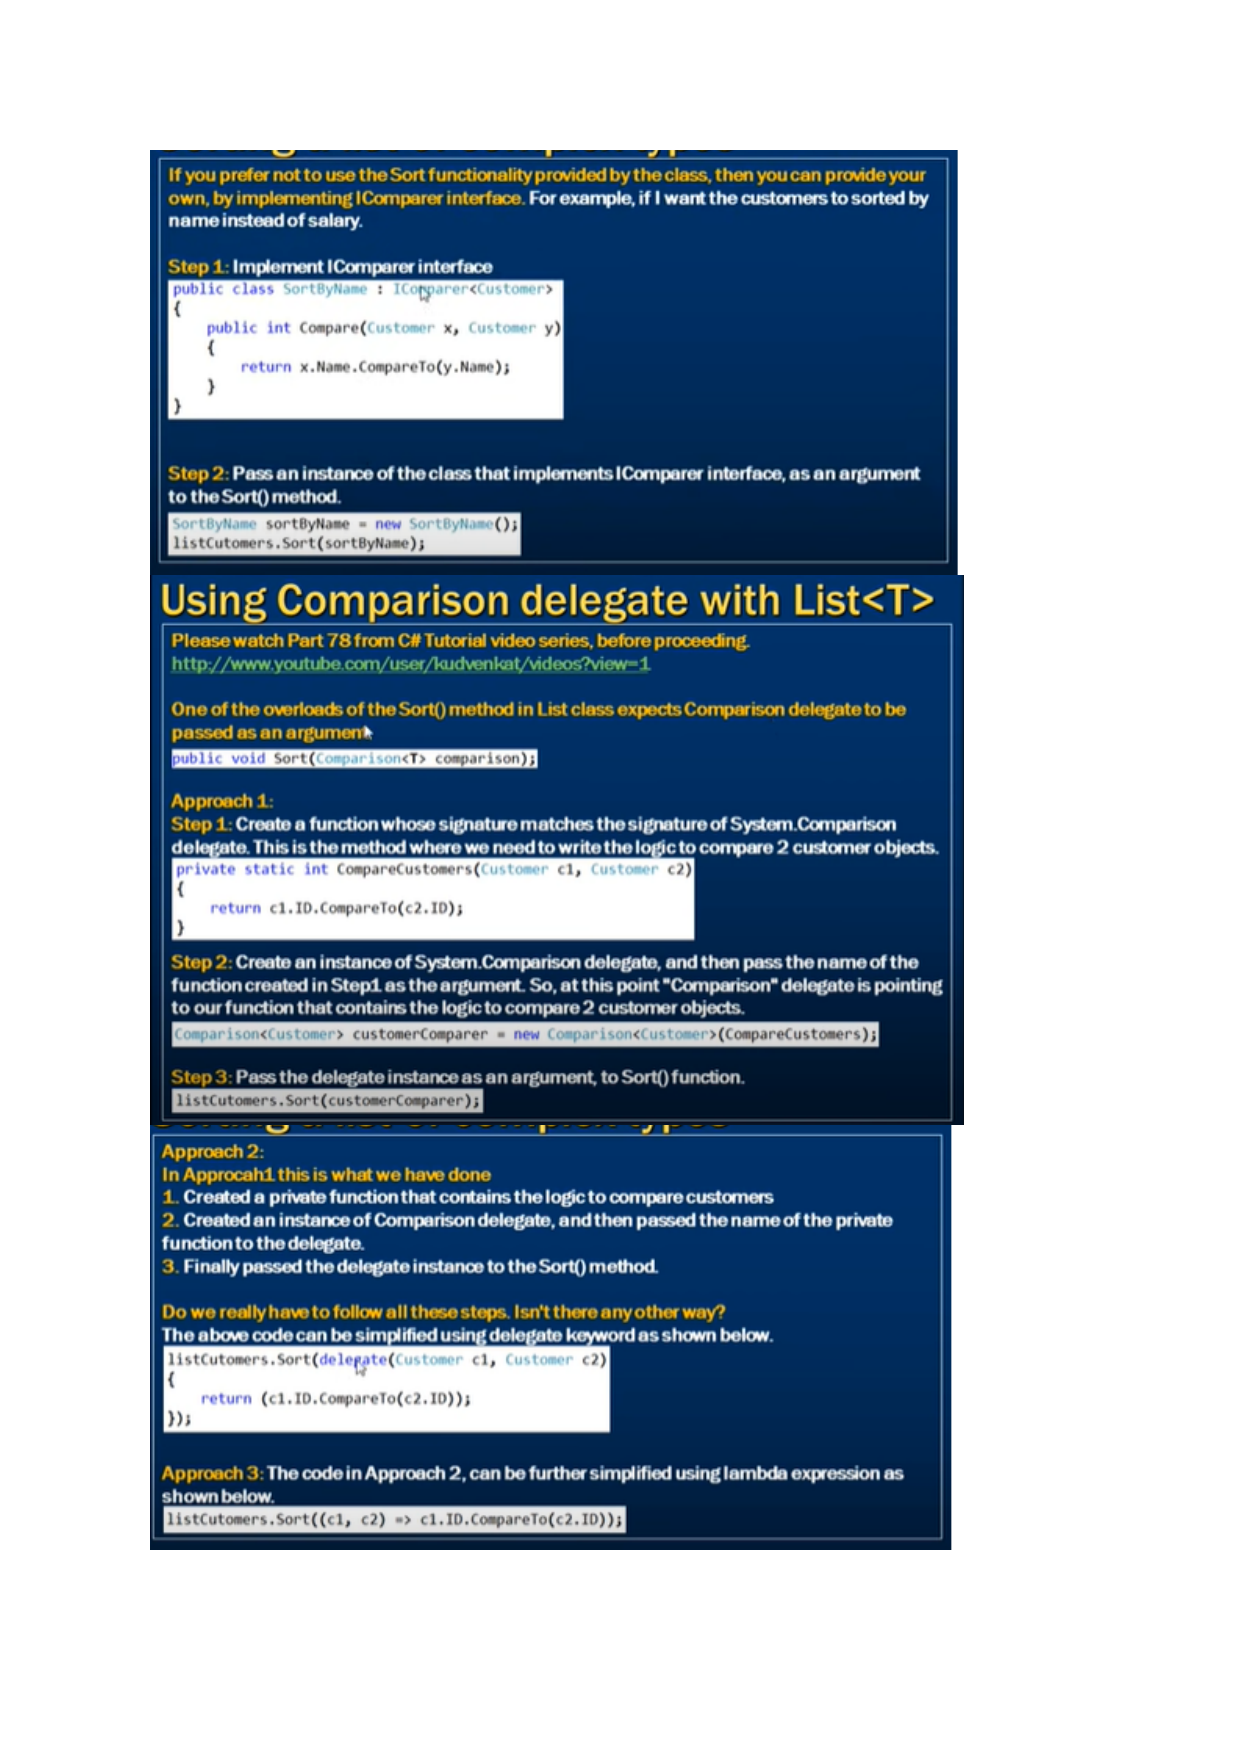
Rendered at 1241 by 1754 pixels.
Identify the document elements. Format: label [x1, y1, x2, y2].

picture [150, 150, 964, 1550]
